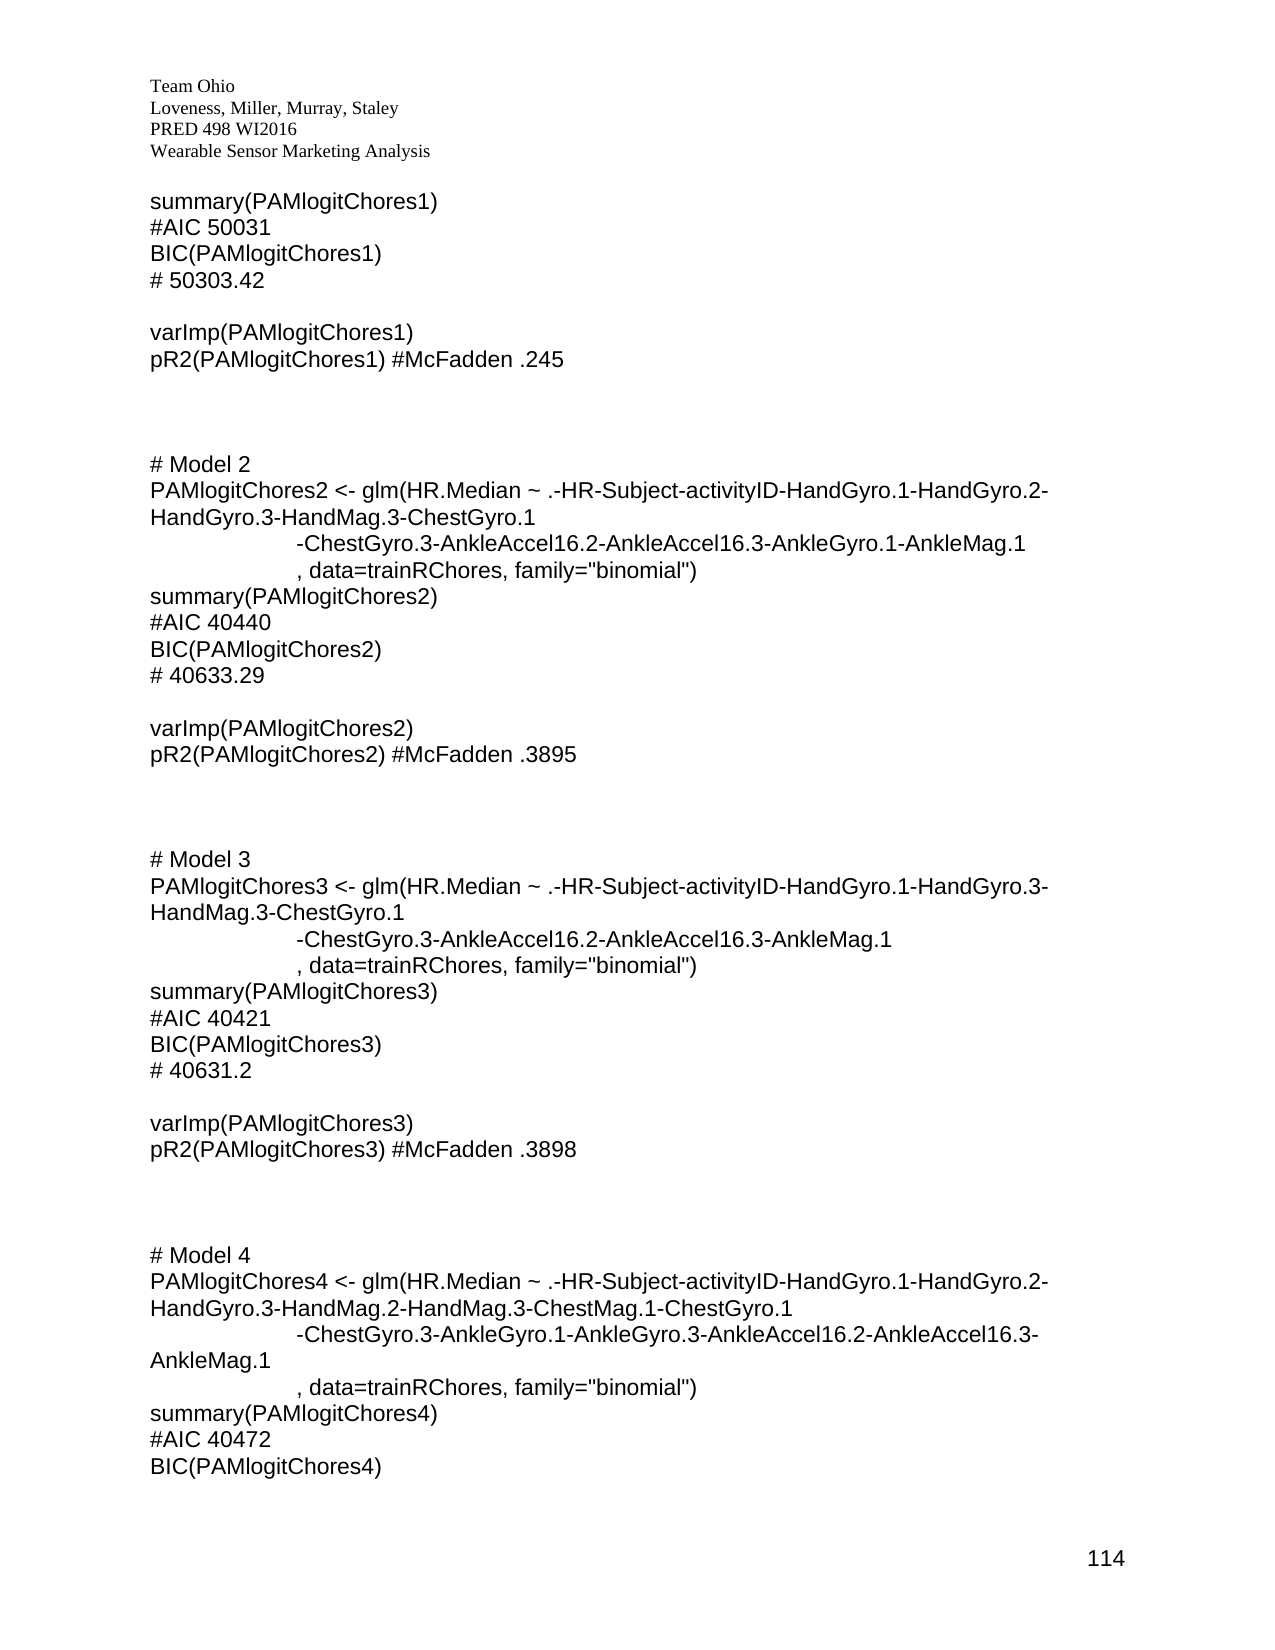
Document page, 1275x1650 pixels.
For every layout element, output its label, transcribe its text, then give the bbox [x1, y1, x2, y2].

text # Model 2 [150, 451, 1125, 477]
text , data=trainRChores, family="binomial") [150, 952, 1125, 978]
text -ChestGyro.3-AnkleAccel16.2-AnkleAccel16.3-AnkleGyro.1-AnkleMag.1 [150, 530, 1125, 557]
text #AIC 40440 [150, 609, 1125, 636]
text # 40633.29 [150, 662, 1125, 688]
text -ChestGyro.3-AnkleGyro.1-AnkleGyro.3-AnkleAccel16.2-AnkleAccel16.3-AnkleMag.1 [150, 1321, 1125, 1373]
text BIC(PAMlogitChores2) [150, 636, 1125, 662]
text BIC(PAMlogitChores3) [150, 1031, 1125, 1057]
text # 50303.42 [150, 267, 1125, 293]
text pR2(PAMlogitChores1) #McFadden .245 [150, 346, 1125, 372]
text varImp(PAMlogitChores3) [150, 1110, 1125, 1136]
text # 40631.2 [150, 1057, 1125, 1084]
text summary(PAMlogitChores3) [150, 978, 1125, 1004]
text -ChestGyro.3-AnkleAccel16.2-AnkleAccel16.3-AnkleMag.1 [150, 926, 1125, 952]
text # Model 3 [150, 846, 1125, 873]
text varImp(PAMlogitChores2) [150, 715, 1125, 741]
text # Model 4 [150, 1242, 1125, 1268]
text pR2(PAMlogitChores2) #McFadden .3895 [150, 741, 1125, 767]
text PAMlogitChores2 <- glm(HR.Median ~ .-HR-Subject-activityID-HandGyro.1-HandGyro.2-HandGyro.3-HandMag.3-ChestGyro.1 [150, 477, 1125, 530]
text PAMlogitChores3 <- glm(HR.Median ~ .-HR-Subject-activityID-HandGyro.1-HandGyro.3-HandMag.3-ChestGyro.1 [150, 873, 1125, 926]
text #AIC 50031 [150, 214, 1125, 240]
text summary(PAMlogitChores2) [150, 583, 1125, 609]
text BIC(PAMlogitChores1) [150, 240, 1125, 267]
text #AIC 40472 [150, 1426, 1125, 1453]
text summary(PAMlogitChores1) [150, 188, 1125, 214]
text PAMlogitChores4 <- glm(HR.Median ~ .-HR-Subject-activityID-HandGyro.1-HandGyro.2-HandGyro.3-HandMag.2-HandMag.3-ChestMag.1-ChestGyro.1 [150, 1268, 1125, 1321]
text pR2(PAMlogitChores3) #McFadden .3898 [150, 1136, 1125, 1163]
text BIC(PAMlogitChores4) [150, 1453, 1125, 1479]
text #AIC 40421 [150, 1004, 1125, 1031]
text , data=trainRChores, family="binomial") [150, 1373, 1125, 1400]
text , data=trainRChores, family="binomial") [150, 557, 1125, 583]
text summary(PAMlogitChores4) [150, 1400, 1125, 1426]
text varImp(PAMlogitChores1) [150, 319, 1125, 346]
